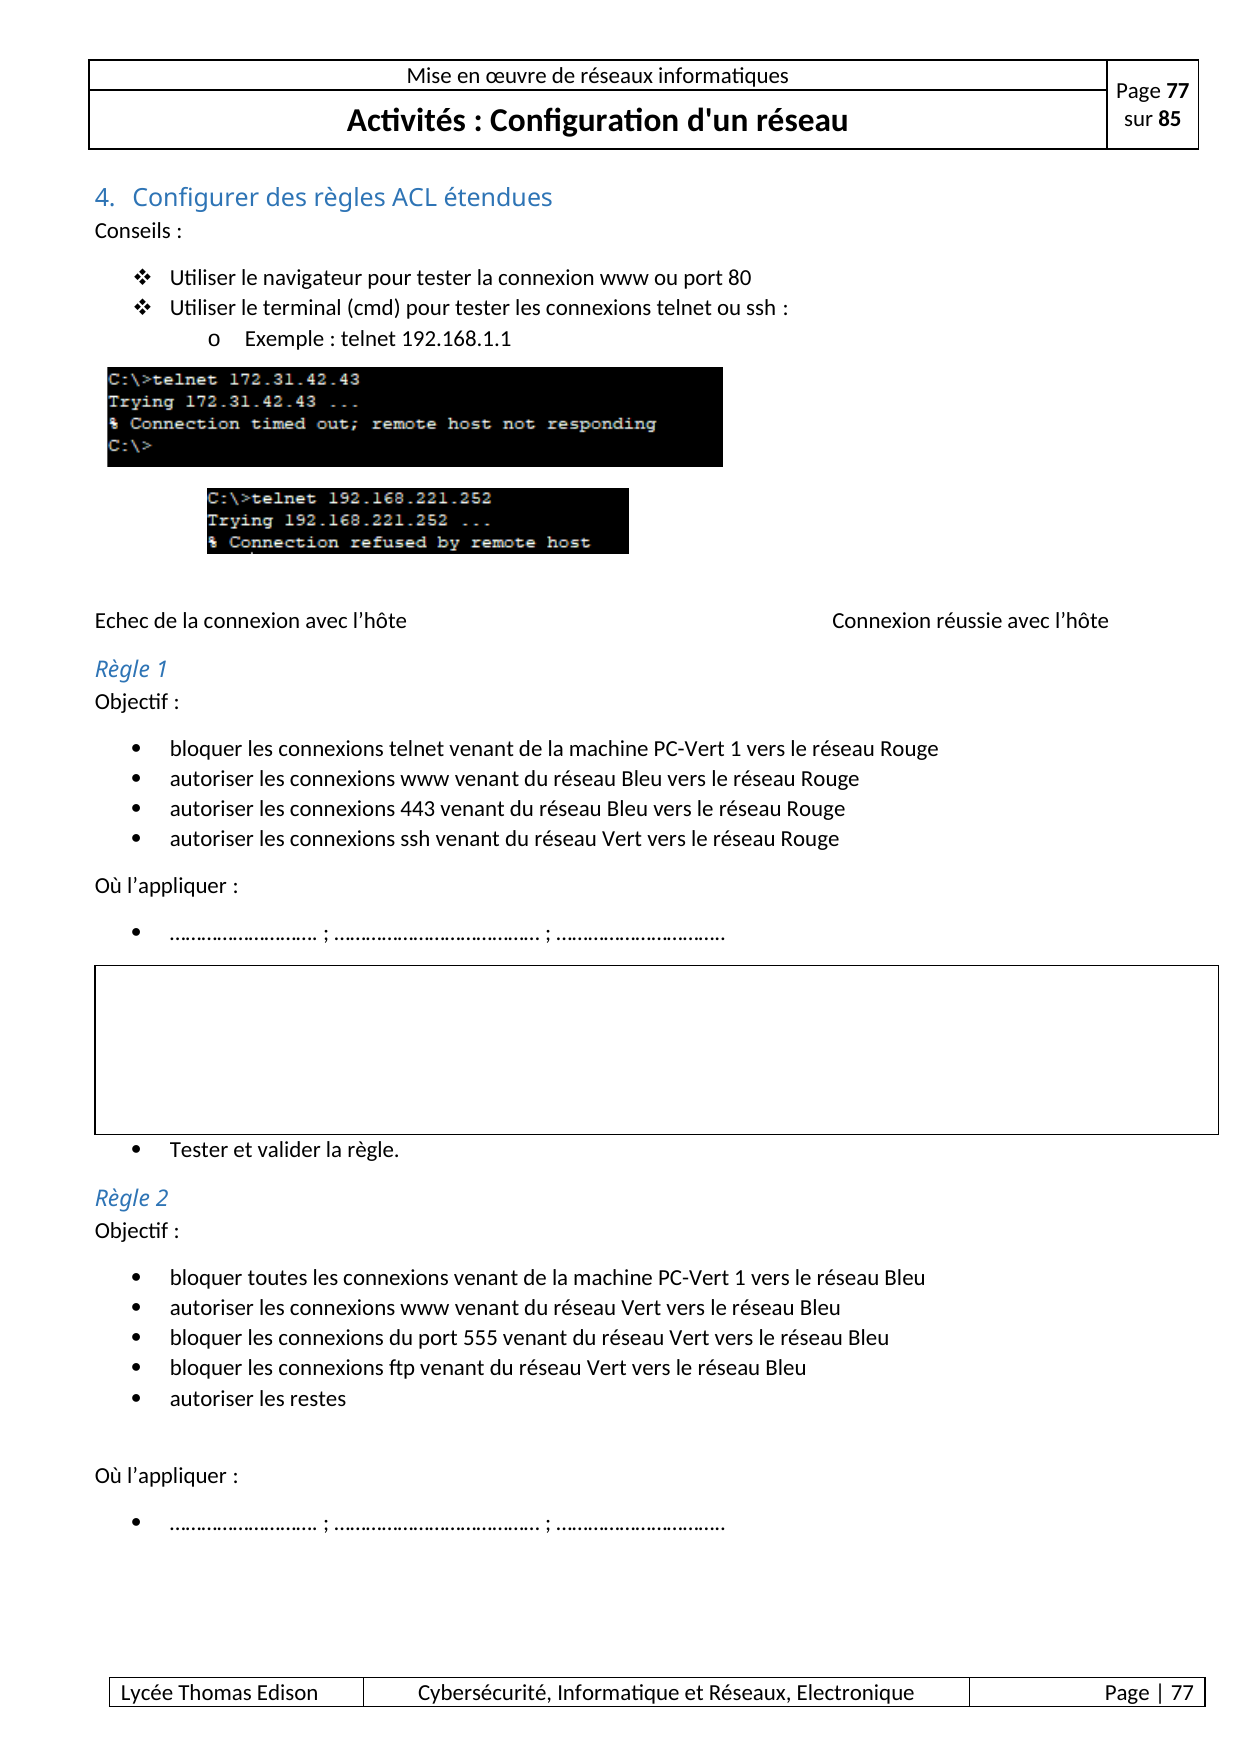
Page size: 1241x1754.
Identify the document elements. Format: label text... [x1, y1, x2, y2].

text Où l’appliquer : [94, 871, 1193, 899]
list bloquer les connexions telnet venant de la machine PC-Vert 1 vers le réseau Rouge [132, 734, 1193, 762]
text Objectif : [94, 687, 1193, 715]
list autoriser les connexions ssh venant du réseau Vert vers le réseau Rouge [132, 824, 1193, 852]
list bloquer les connexions du port 555 venant du réseau Vert vers le réseau Bleu [132, 1323, 1193, 1351]
text Où l’appliquer : [94, 1461, 1193, 1489]
list Tester et valider la règle. [132, 1135, 1193, 1163]
table_header [96, 966, 1218, 1134]
list autoriser les restes [132, 1384, 1193, 1412]
subtitle Configurer des règles ACL étendues [94, 180, 1193, 214]
list autoriser les connexions www venant du réseau Vert vers le réseau Bleu [132, 1293, 1193, 1321]
list Utiliser le terminal (cmd) pour tester les connexions telnet ou ssh : [132, 293, 1193, 322]
subtitle Règle 1 [94, 653, 1193, 684]
list ………………………. ; ………………………………… ; ………………………….. [132, 1508, 1193, 1536]
picture [207, 488, 629, 554]
list bloquer les connexions ftp venant du réseau Vert vers le réseau Bleu [132, 1353, 1193, 1381]
list autoriser les connexions www venant du réseau Bleu vers le réseau Rouge [132, 764, 1193, 792]
text Conseils : [94, 216, 1193, 244]
picture [107, 367, 723, 467]
list autoriser les connexions 443 venant du réseau Bleu vers le réseau Rouge [132, 794, 1193, 822]
subtitle Règle 2 [94, 1182, 1193, 1213]
list bloquer toutes les connexions venant de la machine PC-Vert 1 vers le réseau Bleu [132, 1263, 1193, 1291]
text Objectif : [94, 1216, 1193, 1244]
text Echec de la connexion avec l’hôte Connexion réussie avec l’hôte [94, 606, 1193, 634]
list Utiliser le navigateur pour tester la connexion www ou port 80 [132, 263, 1193, 291]
list Exemple : telnet 192.168.1.1 [207, 324, 1193, 353]
list ………………………. ; ………………………………… ; ………………………….. [132, 918, 1193, 946]
